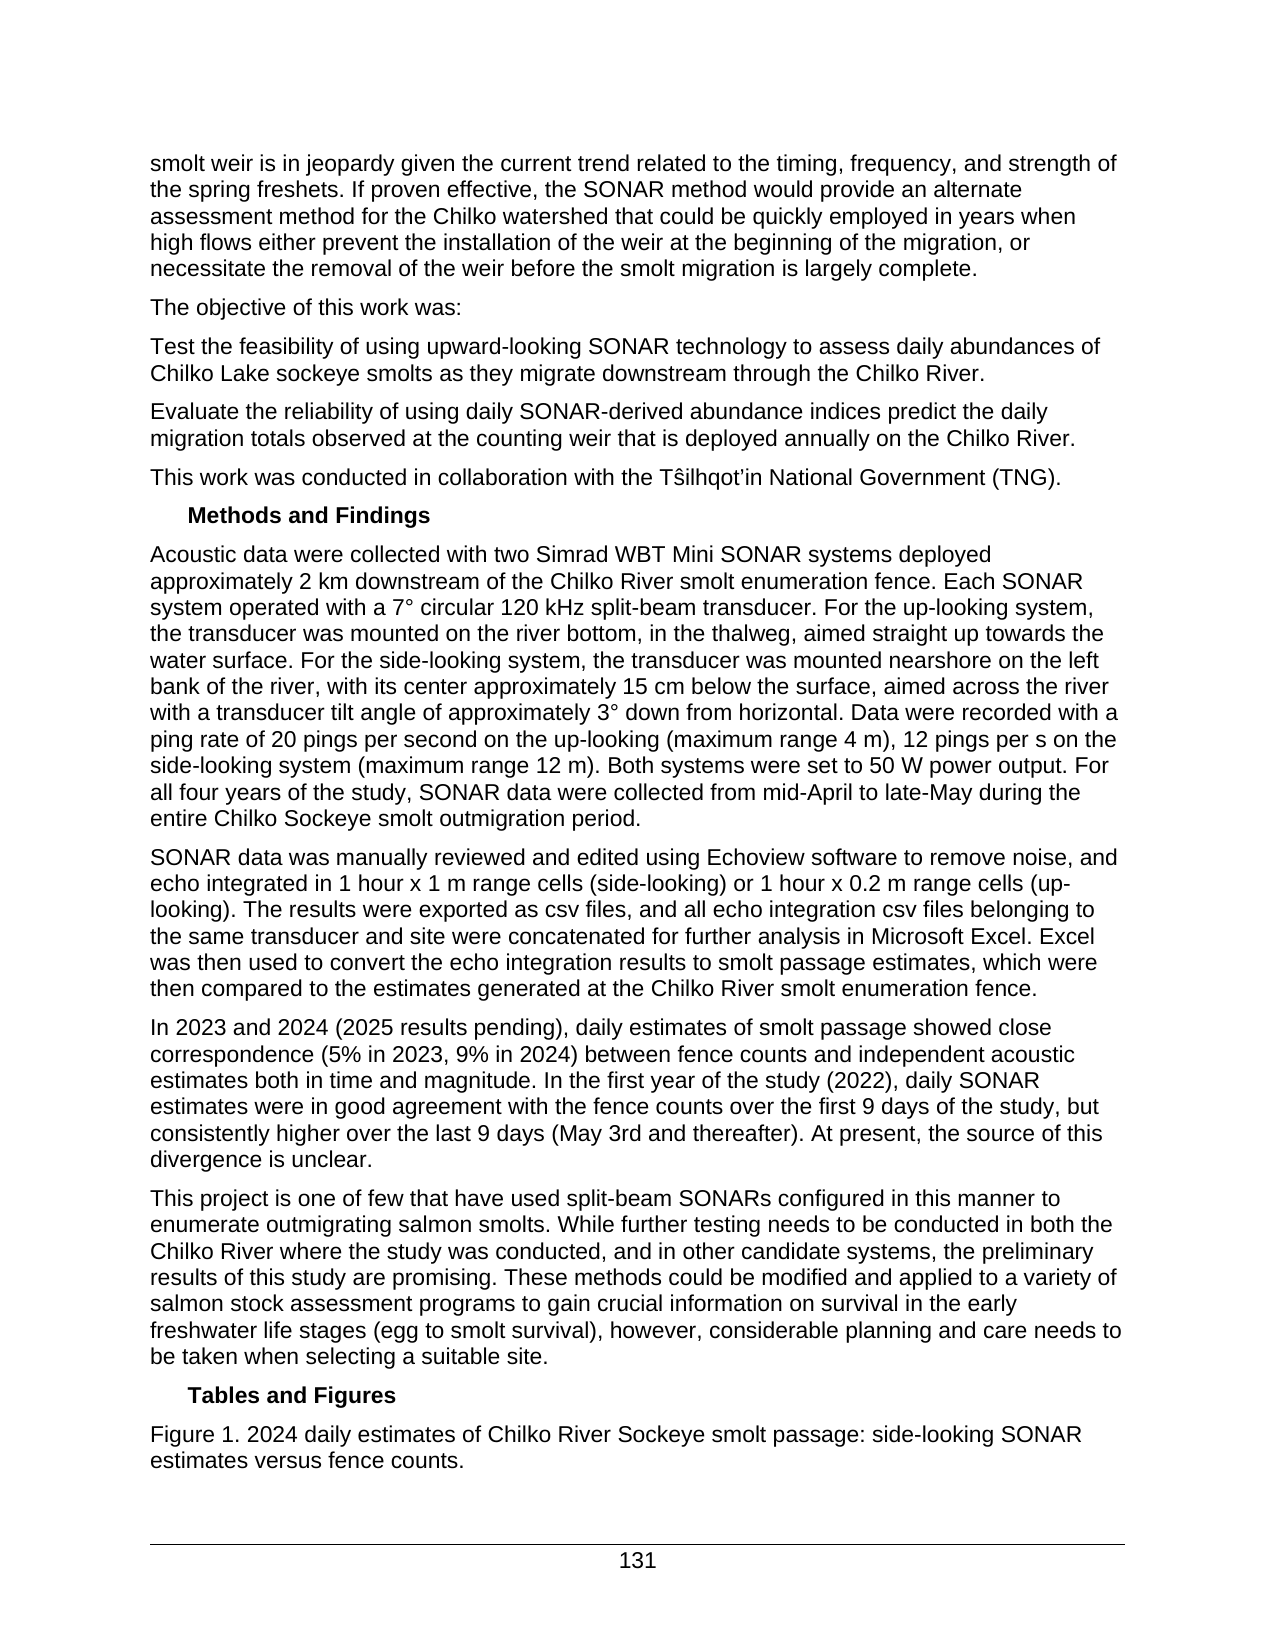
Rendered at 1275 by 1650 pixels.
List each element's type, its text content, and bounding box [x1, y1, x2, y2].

text Figure 1. 2024 daily estimates of Chilko River Sockeye smolt passage: side-looking SONAR estimates versus fence counts. [150, 1421, 1125, 1473]
text Test the feasibility of using upward-looking SONAR technology to assess daily abundances of Chilko Lake sockeye smolts as they migrate downstream through the Chilko River. [150, 333, 1125, 386]
subtitle Methods and Findings [187, 502, 1125, 529]
text The objective of this work was: [150, 294, 1125, 321]
subtitle Tables and Figures [187, 1382, 1125, 1408]
text SONAR data was manually reviewed and edited using Echoview software to remove noise, and echo integrated in 1 hour x 1 m range cells (side-looking) or 1 hour x 0.2 m range cells (up-looking). The results were exported as csv files, and all echo integration csv files belonging to the same transducer and site were concatenated for further analysis in Microsoft Excel. Excel was then used to convert the echo integration results to smolt passage estimates, which were then compared to the estimates generated at the Chilko River smolt enumeration fence. [150, 844, 1125, 1002]
text This work was conducted in collaboration with the Tŝilhqot’in National Government (TNG). [150, 463, 1125, 490]
text Evaluate the reliability of using daily SONAR-derived abundance indices predict the daily migration totals observed at the counting weir that is deployed annually on the Chilko River. [150, 398, 1125, 451]
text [150, 150, 1125, 282]
text This project is one of few that have used split-beam SONARs configured in this manner to enumerate outmigrating salmon smolts. While further testing needs to be conducted in both the Chilko River where the study was conducted, and in other candidate systems, the preliminary results of this study are promising. These methods could be modified and applied to a variety of salmon stock assessment programs to gain crucial information on survival in the early freshwater life stages (egg to smolt survival), however, considerable planning and care needs to be taken when selecting a suitable site. [150, 1185, 1125, 1369]
text Acoustic data were collected with two Simrad WBT Mini SONAR systems deployed approximately 2 km downstream of the Chilko River smolt enumeration fence. Each SONAR system operated with a 7° circular 120 kHz split-beam transducer. For the up-looking system, the transducer was mounted on the river bottom, in the thalweg, aimed straight up towards the water surface. For the side-looking system, the transducer was mounted nearshore on the left bank of the river, with its center approximately 15 cm below the surface, aimed across the river with a transducer tilt angle of approximately 3° down from horizontal. Data were recorded with a ping rate of 20 pings per second on the up-looking (maximum range 4 m), 12 pings per s on the side-looking system (maximum range 12 m). Both systems were set to 50 W power output. For all four years of the study, SONAR data were collected from mid-April to late-May during the entire Chilko Sockeye smolt outmigration period. [150, 541, 1125, 831]
text In 2023 and 2024 (2025 results pending), daily estimates of smolt passage showed close correspondence (5% in 2023, 9% in 2024) between fence counts and independent acoustic estimates both in time and magnitude. In the first year of the study (2022), daily SONAR estimates were in good agreement with the fence counts over the first 9 days of the study, but consistently higher over the last 9 days (May 3rd and thereafter). At present, the source of this divergence is unclear. [150, 1014, 1125, 1172]
